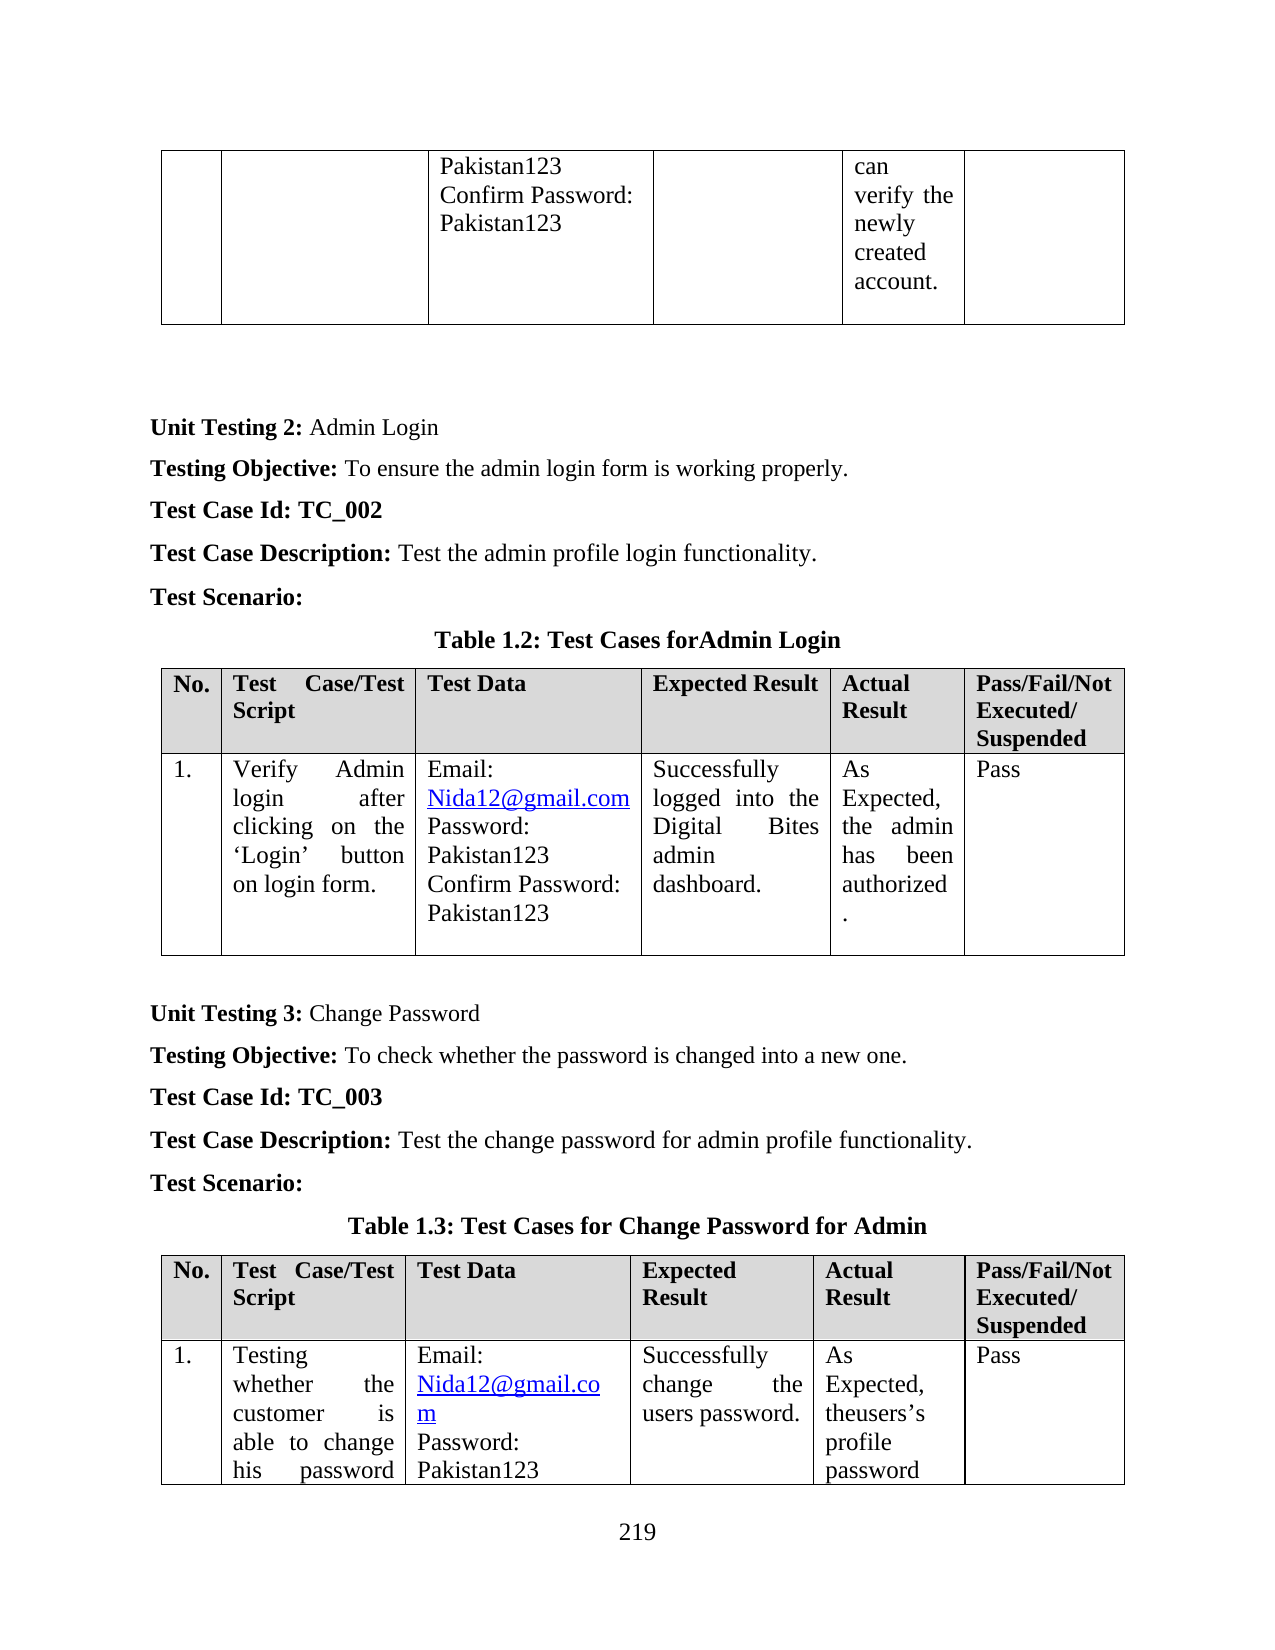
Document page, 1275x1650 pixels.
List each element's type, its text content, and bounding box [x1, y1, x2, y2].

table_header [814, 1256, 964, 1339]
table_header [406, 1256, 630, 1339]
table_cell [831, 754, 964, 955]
text Test Scenario: [150, 582, 1125, 610]
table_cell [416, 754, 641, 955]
text Test Case Id: TC_003 [150, 1082, 1125, 1111]
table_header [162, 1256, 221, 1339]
text Test Scenario: [150, 1168, 1125, 1197]
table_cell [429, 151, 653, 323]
text Unit Testing 2: Admin Login [150, 413, 1125, 440]
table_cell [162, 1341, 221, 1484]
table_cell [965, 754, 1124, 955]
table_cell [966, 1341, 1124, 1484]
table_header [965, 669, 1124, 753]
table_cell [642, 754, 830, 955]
text Testing Objective: To ensure the admin login form is working properly. [150, 454, 1125, 482]
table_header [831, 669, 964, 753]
text Table 1.2: Test Cases forAdmin Login [150, 625, 1125, 653]
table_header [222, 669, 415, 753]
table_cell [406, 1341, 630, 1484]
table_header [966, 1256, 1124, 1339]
text Test Case Id: TC_002 [150, 495, 1125, 524]
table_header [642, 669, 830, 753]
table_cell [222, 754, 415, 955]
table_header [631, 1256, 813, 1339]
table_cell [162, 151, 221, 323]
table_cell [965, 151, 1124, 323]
text Unit Testing 3: Change Password [150, 999, 1125, 1027]
text Table 1.3: Test Cases for Change Password for Admin [150, 1211, 1125, 1240]
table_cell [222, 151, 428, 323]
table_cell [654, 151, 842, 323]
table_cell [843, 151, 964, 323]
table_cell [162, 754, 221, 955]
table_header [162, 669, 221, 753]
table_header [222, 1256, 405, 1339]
text Testing Objective: To check whether the password is changed into a new one. [150, 1041, 1125, 1068]
text Test Case Description: Test the change password for admin profile functionality. [150, 1125, 1125, 1154]
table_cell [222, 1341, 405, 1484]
text Test Case Description: Test the admin profile login functionality. [150, 538, 1125, 567]
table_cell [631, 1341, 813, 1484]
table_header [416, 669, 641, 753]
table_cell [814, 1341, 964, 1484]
